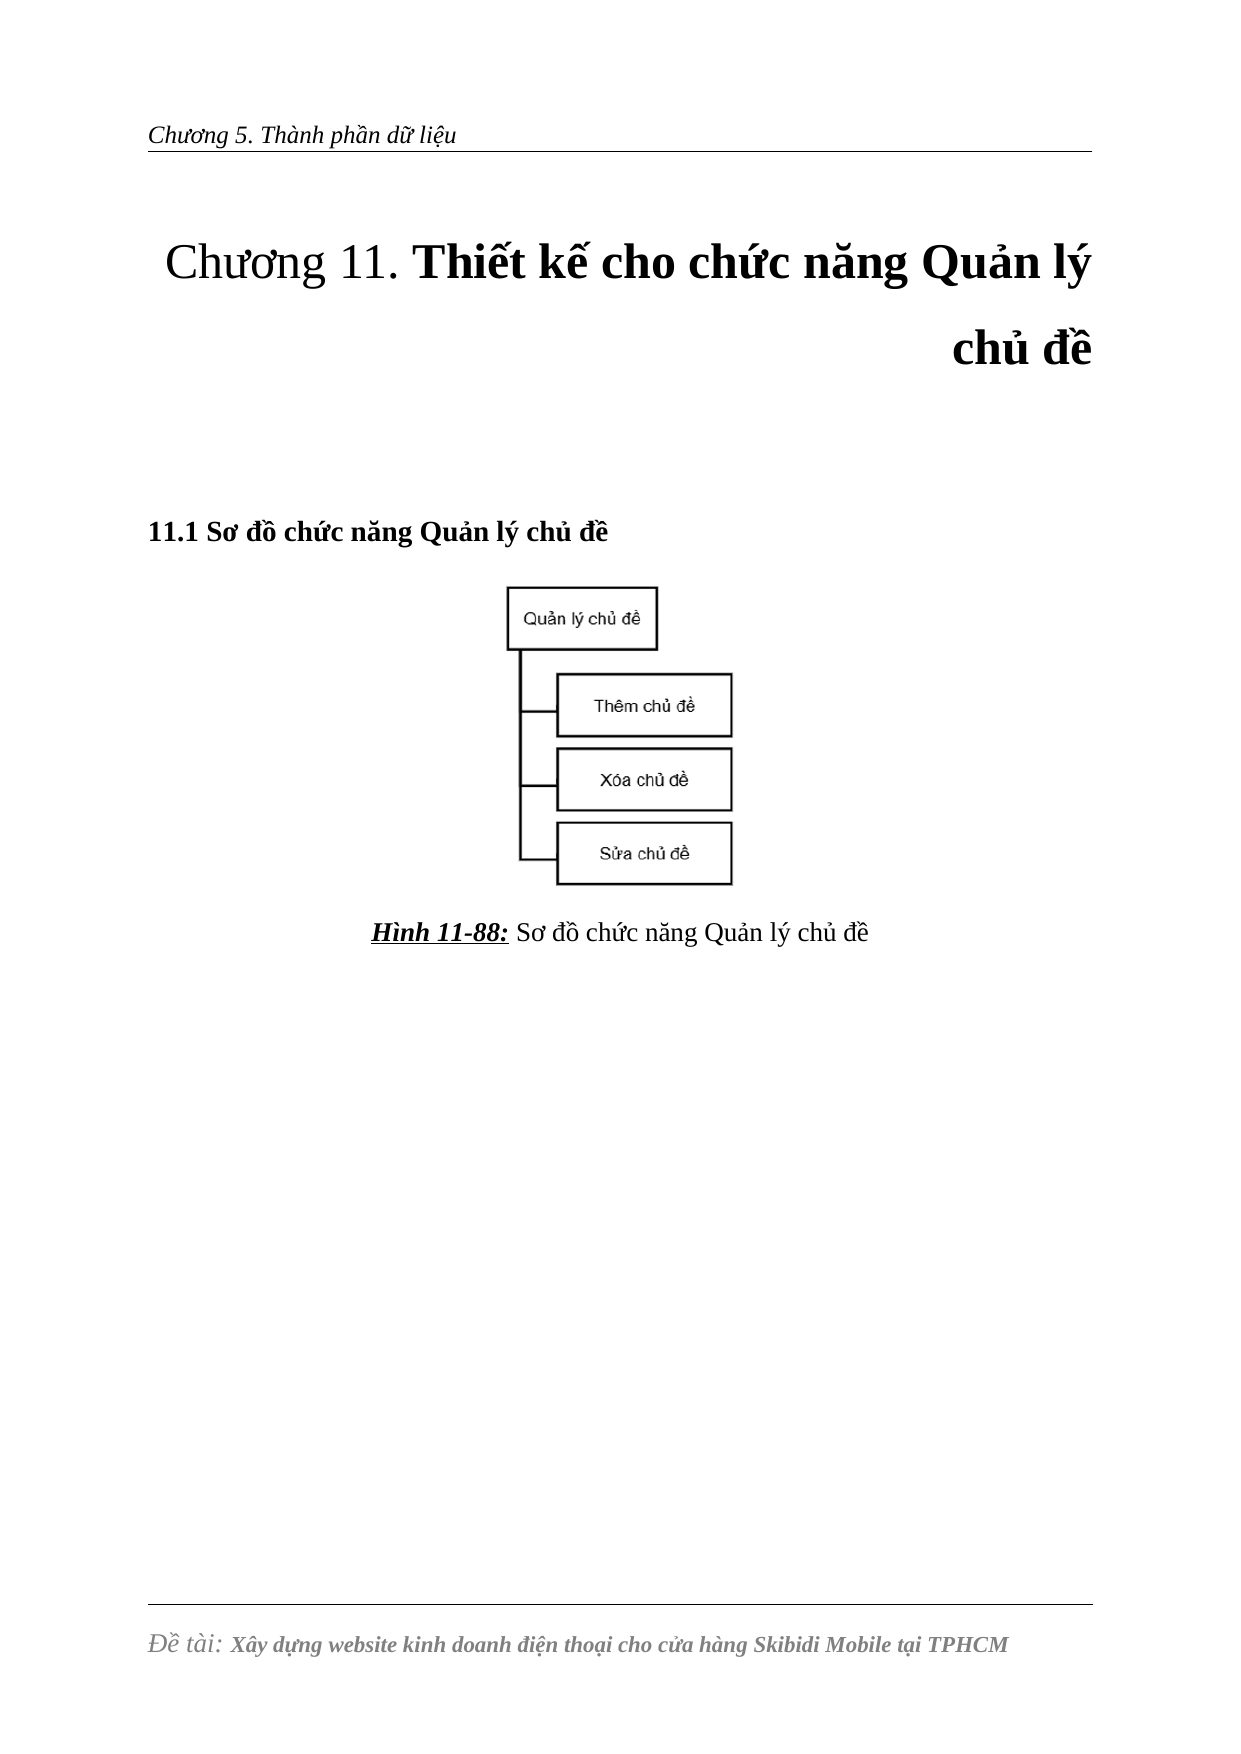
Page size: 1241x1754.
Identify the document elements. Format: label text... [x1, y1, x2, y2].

subtitle Thiết kế cho chức năng Quản lý chủ đề [148, 232, 1092, 376]
subtitle Sơ đồ chức năng Quản lý chủ đề [148, 504, 1092, 550]
picture [496, 575, 744, 894]
